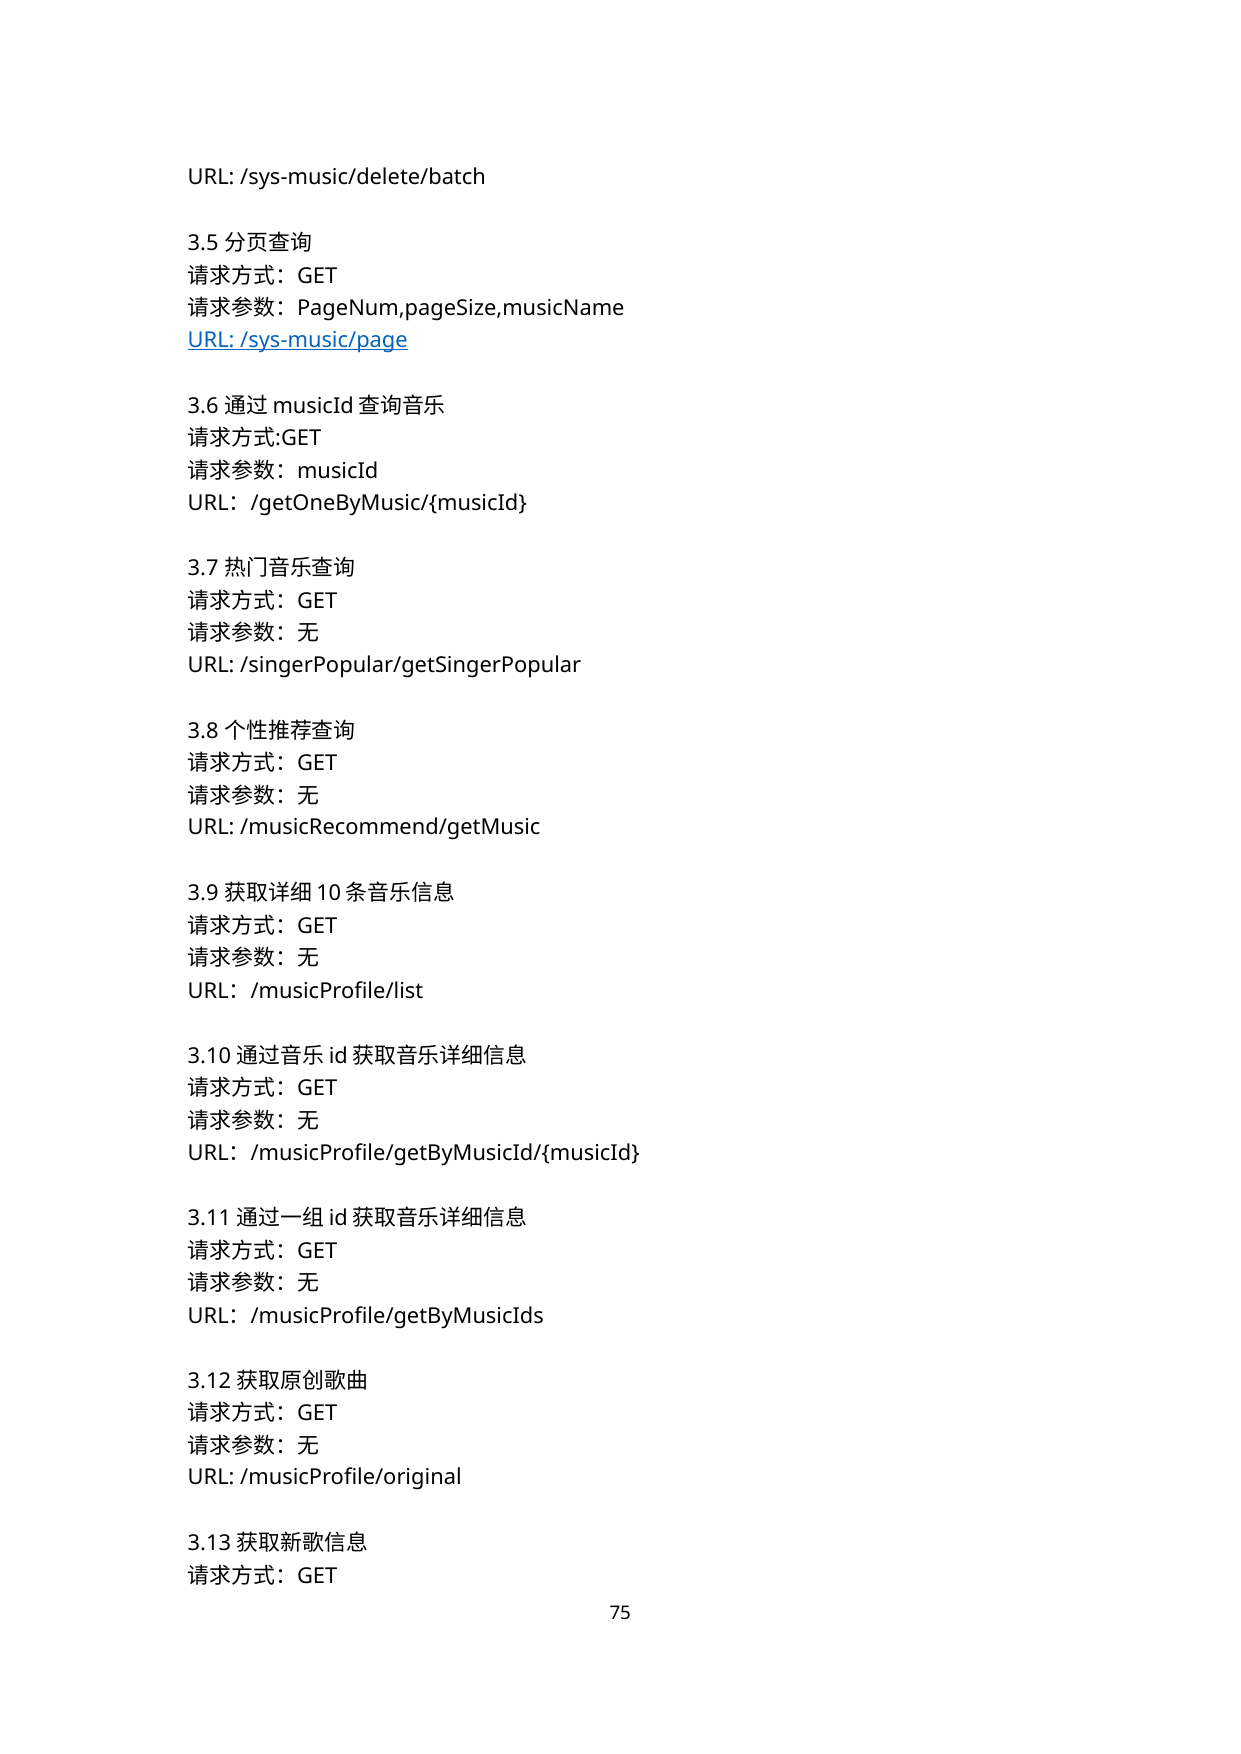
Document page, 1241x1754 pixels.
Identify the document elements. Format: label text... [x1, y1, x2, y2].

text URL：/getOneByMusic/{musicId} [187, 485, 1053, 517]
text 请求方式：GET [187, 745, 1053, 777]
text 请求参数：无 [187, 1102, 1053, 1135]
text 请求参数：无 [187, 777, 1053, 810]
text 请求参数：无 [187, 1265, 1053, 1297]
text URL：/musicProfile/list [187, 972, 1053, 1005]
text 请求参数：无 [187, 940, 1053, 972]
text 请求参数：无 [187, 1427, 1053, 1460]
text 3.9 获取详细10条音乐信息 [187, 875, 1053, 907]
text 请求参数：PageNum,pageSize,musicName [187, 290, 1053, 322]
text 3.5 分页查询 [187, 225, 1053, 257]
text 3.7 热门音乐查询 [187, 550, 1053, 582]
text 请求方式：GET [187, 1557, 1053, 1590]
text URL: /sys-music/delete/batch [187, 160, 1053, 192]
text 请求方式：GET [187, 257, 1053, 290]
text URL: /sys-music/page [187, 322, 1053, 355]
text URL: /musicProfile/original [187, 1460, 1053, 1492]
text 请求参数：无 [187, 615, 1053, 647]
text 请求方式：GET [187, 1232, 1053, 1265]
text 3.6 通过musicId查询音乐 [187, 387, 1053, 420]
text 请求方式：GET [187, 1070, 1053, 1102]
text 请求方式:GET [187, 420, 1053, 452]
text 3.10 通过音乐id获取音乐详细信息 [187, 1037, 1053, 1070]
text 3.11 通过一组id获取音乐详细信息 [187, 1200, 1053, 1232]
text 请求方式：GET [187, 1395, 1053, 1427]
text 3.13 获取新歌信息 [187, 1525, 1053, 1557]
text 请求方式：GET [187, 582, 1053, 615]
text URL：/musicProfile/getByMusicIds [187, 1297, 1053, 1330]
text 3.12 获取原创歌曲 [187, 1362, 1053, 1395]
text URL：/musicProfile/getByMusicId/{musicId} [187, 1135, 1053, 1167]
text 3.8 个性推荐查询 [187, 712, 1053, 745]
text 请求参数：musicId [187, 452, 1053, 485]
text URL: /musicRecommend/getMusic [187, 810, 1053, 842]
text 请求方式：GET [187, 907, 1053, 940]
text URL: /singerPopular/getSingerPopular [187, 647, 1053, 680]
